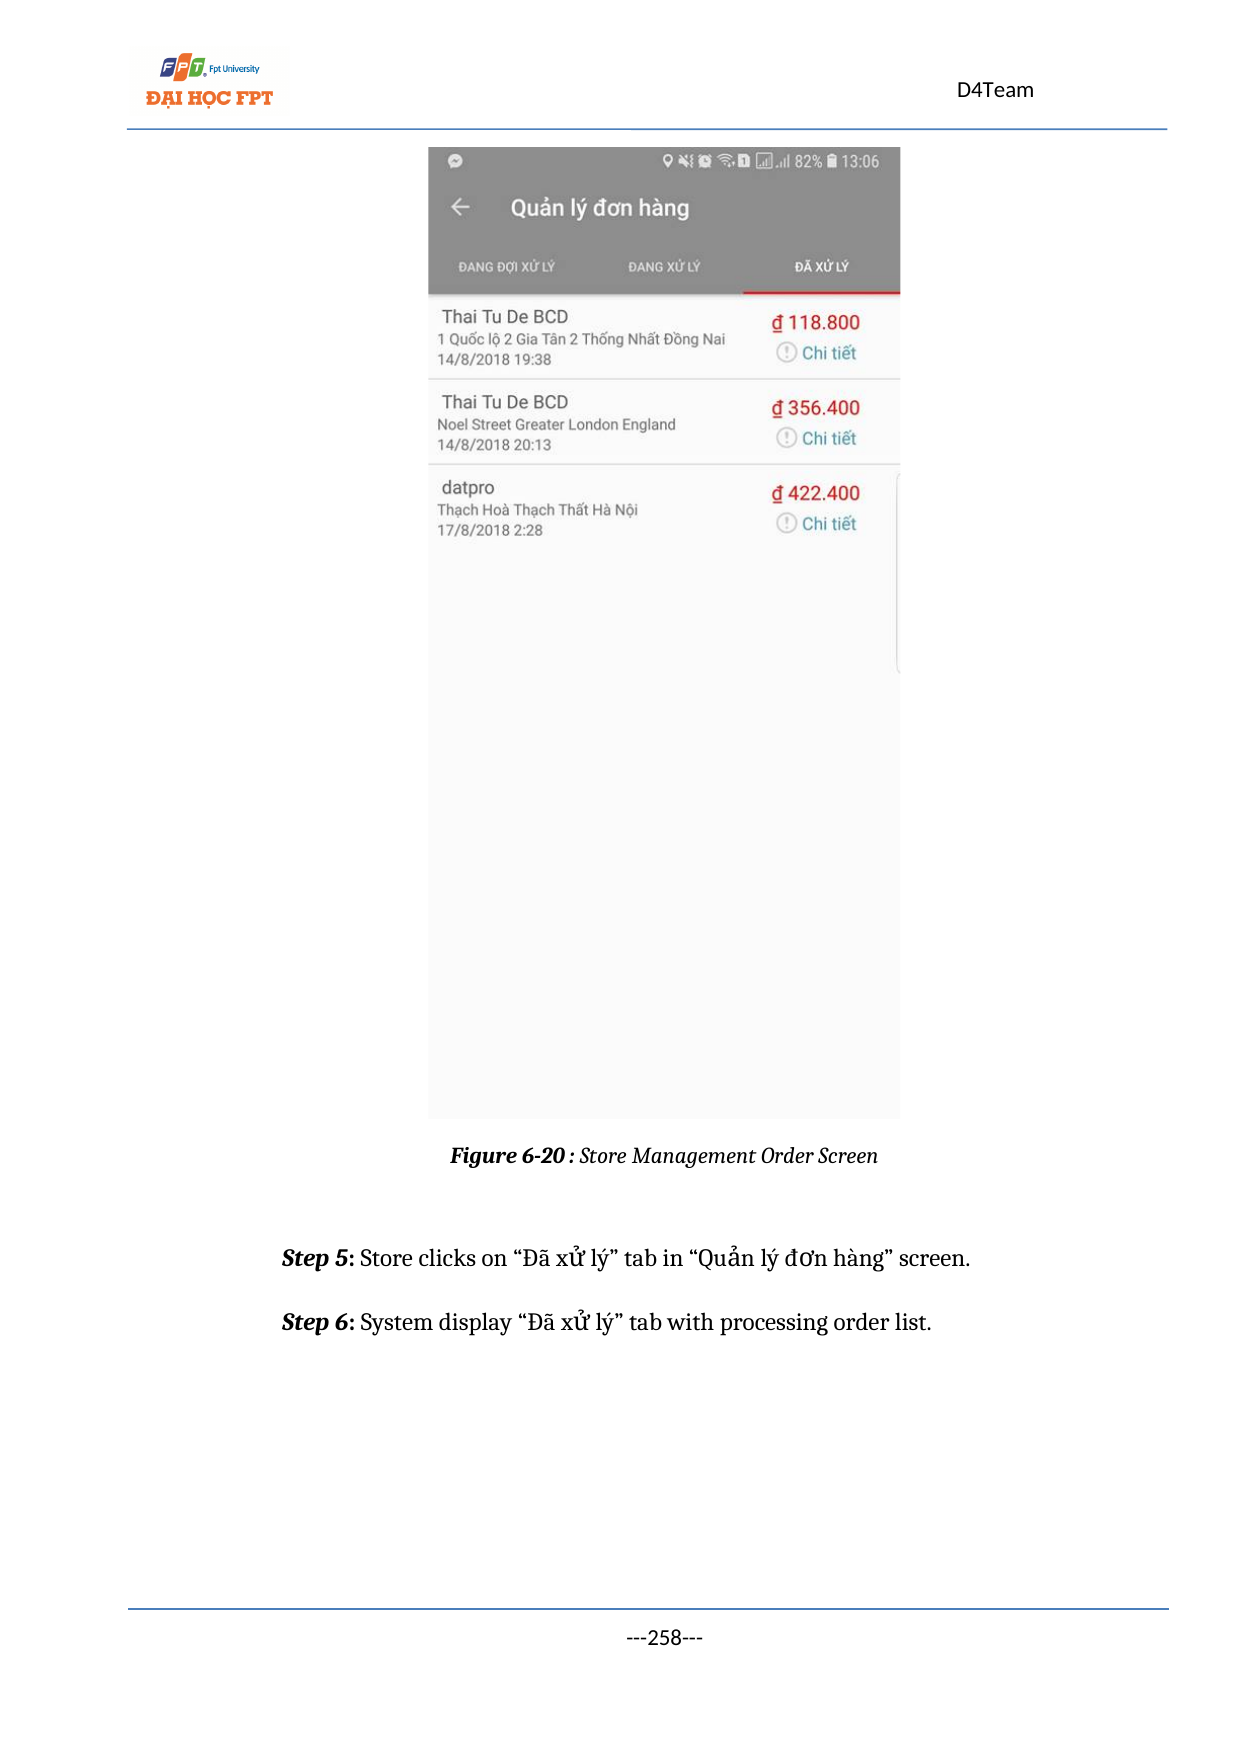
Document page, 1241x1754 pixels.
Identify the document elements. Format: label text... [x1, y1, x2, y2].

picture [428, 147, 901, 1119]
text Step 6: System display “Đã xử lý” tab with processing order list. [282, 1308, 1122, 1337]
text Figure 6-20 : Store Management Order Screen [207, 1143, 1122, 1169]
text Step 5: Store clicks on “Đã xử lý” tab in “Quản lý đơn hàng” screen. [207, 1244, 1122, 1273]
picture [129, 46, 290, 116]
